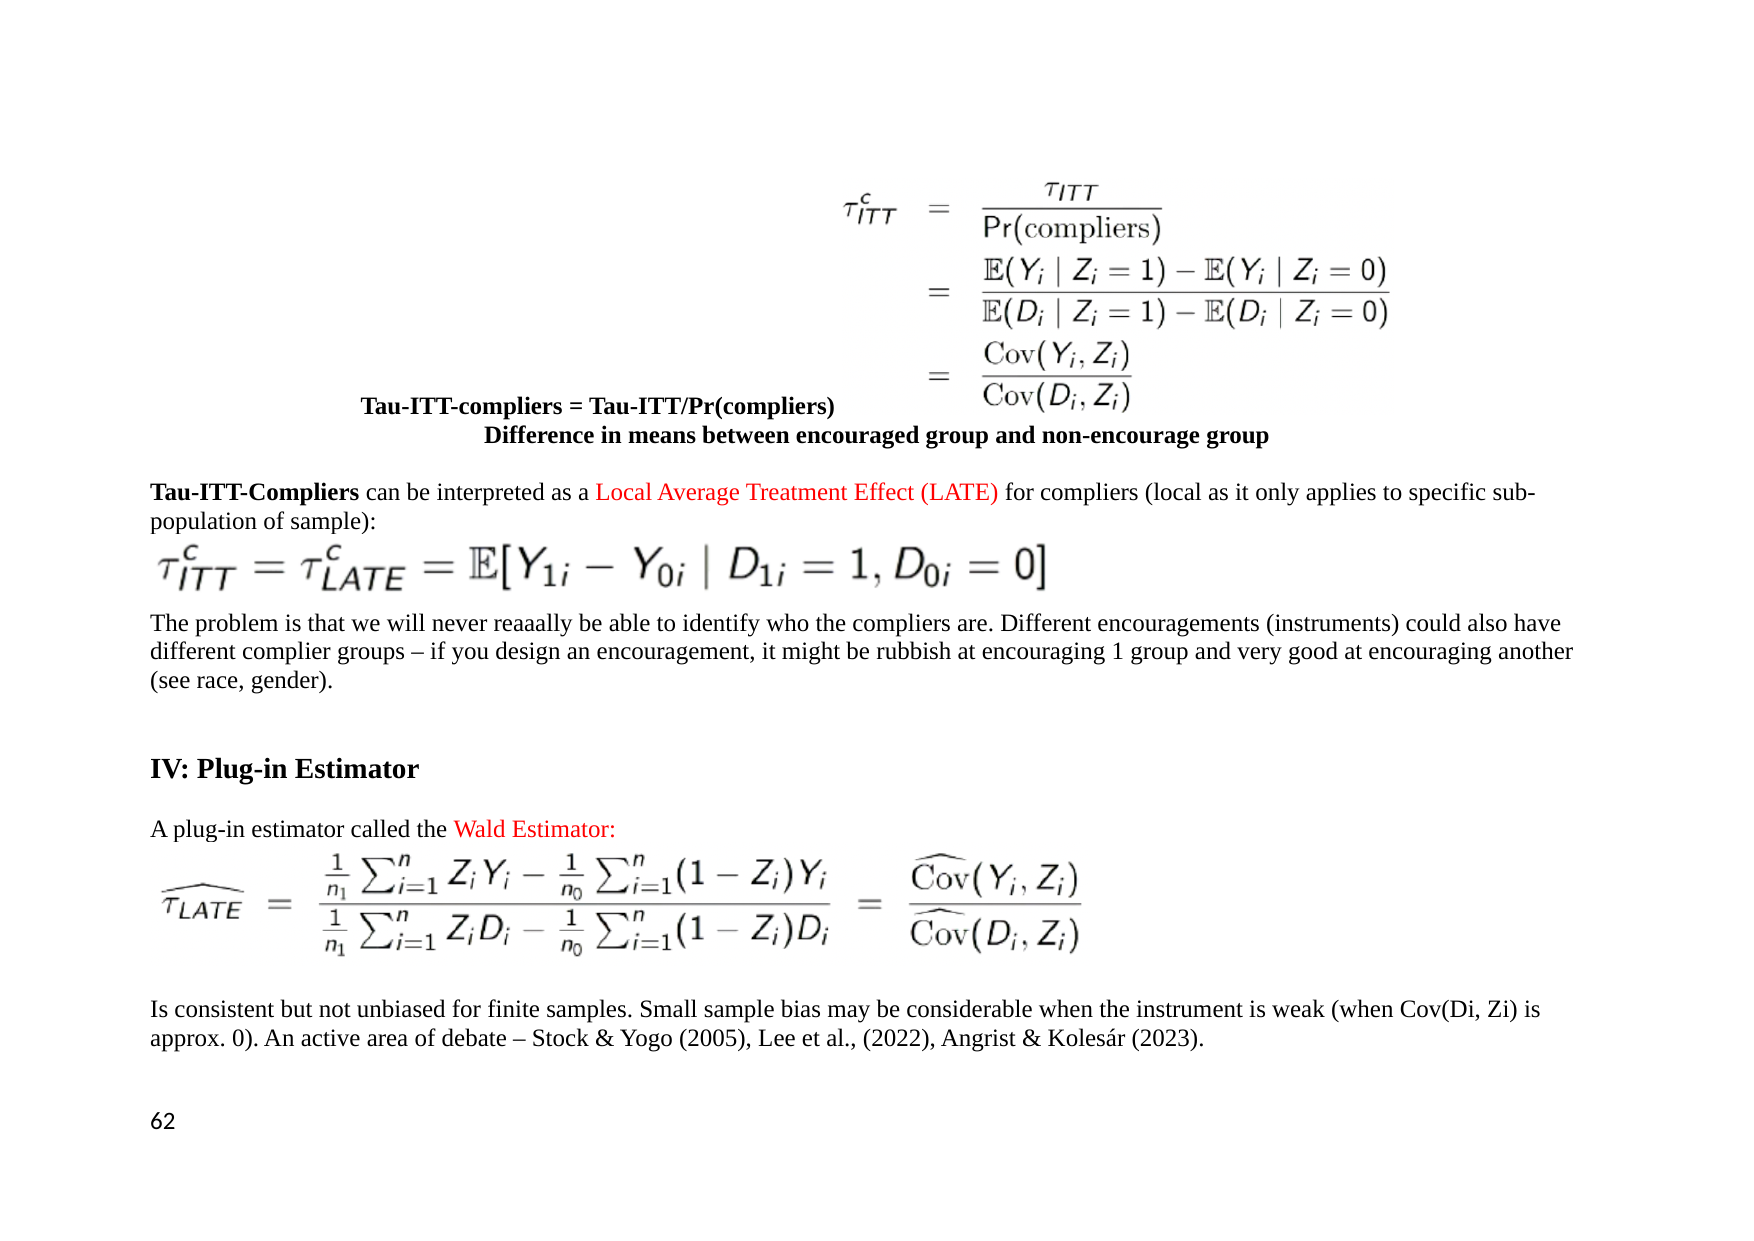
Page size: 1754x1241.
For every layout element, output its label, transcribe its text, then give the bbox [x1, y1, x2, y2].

text Difference in means between encouraged group and non-encourage group [150, 420, 1604, 448]
picture [150, 842, 1091, 966]
text Tau-ITT-Compliers can be interpreted as a Local Average Treatment Effect (LATE) for compliers (local as it only applies to specific sub-population of sample): [150, 477, 1604, 535]
picture [150, 534, 1065, 608]
text The problem is that we will never reaaally be able to identify who the compliers are. Different encouragements (instruments) could also have different complier groups – if you design an encouragement, it might be rubbish at encouraging 1 group and very good at encouraging another (see race, gender). [150, 608, 1604, 694]
text A plug-in estimator called the Wald Estimator: [150, 814, 1604, 842]
picture [841, 178, 1394, 415]
text IV: Plug-in Estimator [150, 751, 1604, 785]
text Is consistent but not unbiased for finite samples. Small sample bias may be considerable when the instrument is weak (when Cov(Di, Zi) is approx. 0). An active area of debate – Stock & Yogo (2005), Lee et al., (2022), Angrist & Kolesár (2023). [150, 994, 1604, 1052]
